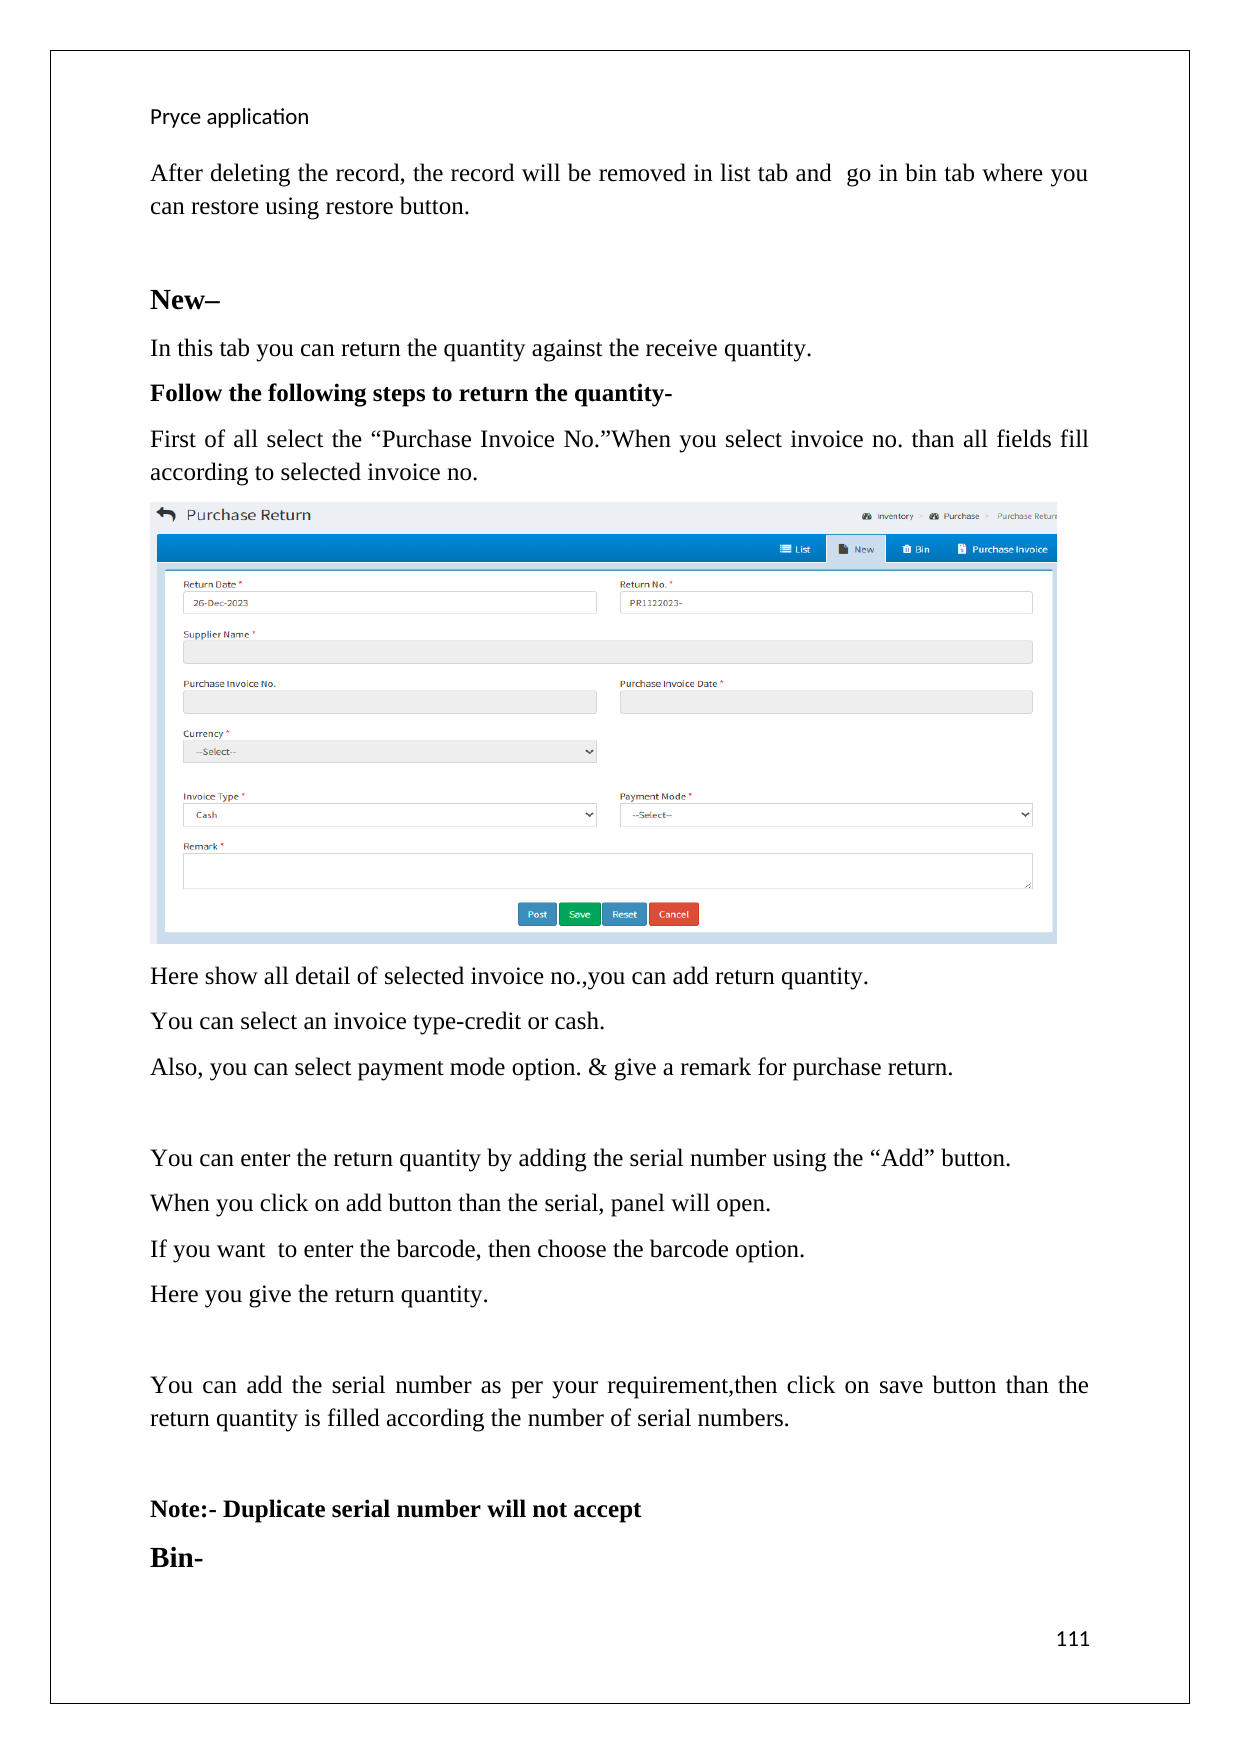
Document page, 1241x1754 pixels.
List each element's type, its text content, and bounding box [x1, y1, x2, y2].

text Here show all detail of selected invoice no.,you can add return quantity. [150, 961, 1090, 989]
text You can enter the return quantity by adding the serial number using the “Add” button. [150, 1143, 1090, 1172]
text After deleting the record, the record will be removed in list tab and go in bin tab where you can restore using restore button. [150, 158, 1090, 220]
text In this tab you can return the quantity against the receive quantity. [150, 333, 1090, 362]
text Bin- [150, 1540, 1090, 1573]
text If you want to enter the barcode, then choose the barcode option. [150, 1234, 1090, 1263]
text Note:- Duplicate serial number will not accept [150, 1494, 1090, 1523]
text First of all select the “Purchase Invoice No.”When you select invoice no. than all fields fill according to selected invoice no. [150, 424, 1090, 486]
text Also, you can select payment mode option. & give a remark for purchase return. [150, 1052, 1090, 1081]
text New– [150, 282, 1090, 316]
text Follow the following steps to return the quantity- [150, 378, 1090, 407]
text When you click on add button than the serial, panel will open. [150, 1188, 1090, 1217]
text You can select an invoice type-credit or cash. [150, 1006, 1090, 1035]
picture [150, 502, 1058, 944]
text You can add the serial number as per your requirement,then click on save button than the return quantity is filled according the number of serial numbers. [150, 1370, 1090, 1432]
text Here you give the return quantity. [150, 1279, 1090, 1308]
